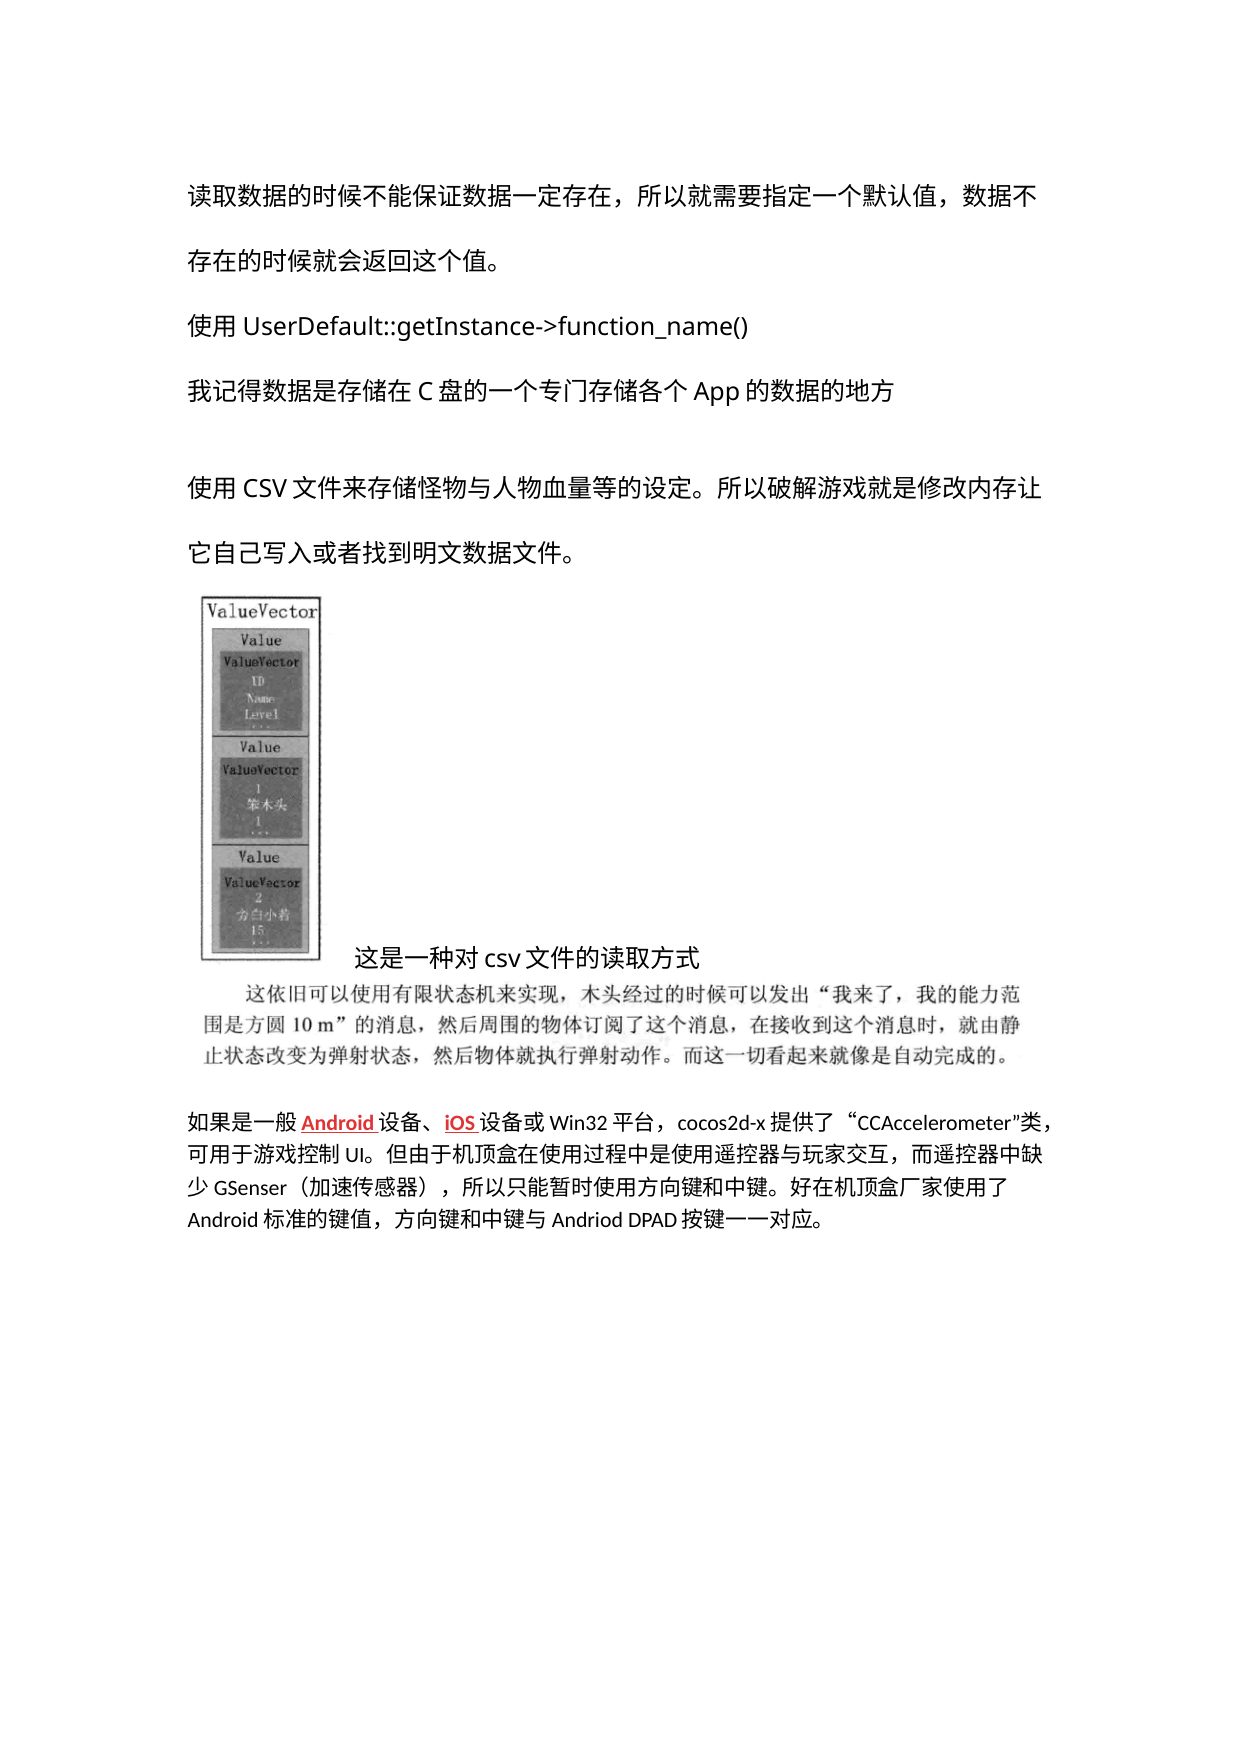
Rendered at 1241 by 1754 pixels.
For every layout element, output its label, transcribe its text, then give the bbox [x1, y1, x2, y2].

picture [187, 584, 354, 967]
text 这是一种对csv文件的读取方式 [187, 584, 1053, 974]
text 读取数据的时候不能保证数据一定存在，所以就需要指定一个默认值，数据不存在的时候就会返回这个值。 [187, 162, 1053, 292]
text 我记得数据是存储在C盘的一个专门存储各个App的数据的地方 [187, 357, 1053, 422]
text 使用CSV文件来存储怪物与人物血量等的设定。所以破解游戏就是修改内存让它自己写入或者找到明文数据文件。 [187, 454, 1053, 584]
picture [187, 977, 1053, 1070]
text 使用UserDefault::getInstance->function_name() [187, 292, 1053, 357]
text 如果是一般Android设备、iOS设备或Win32平台，cocos2d-x提供了“CCAccelerometer”类，可用于游戏控制UI。但由于机顶盒在使用过程中是使用遥控器与玩家交互，而遥控器中缺少GSenser（加速传感器），所以只能暂时使用方向键和中键。好在机顶盒厂家使用了Android标准的键值，方向键和中键与Andriod DPAD按键一一对应。 [187, 1104, 1053, 1234]
